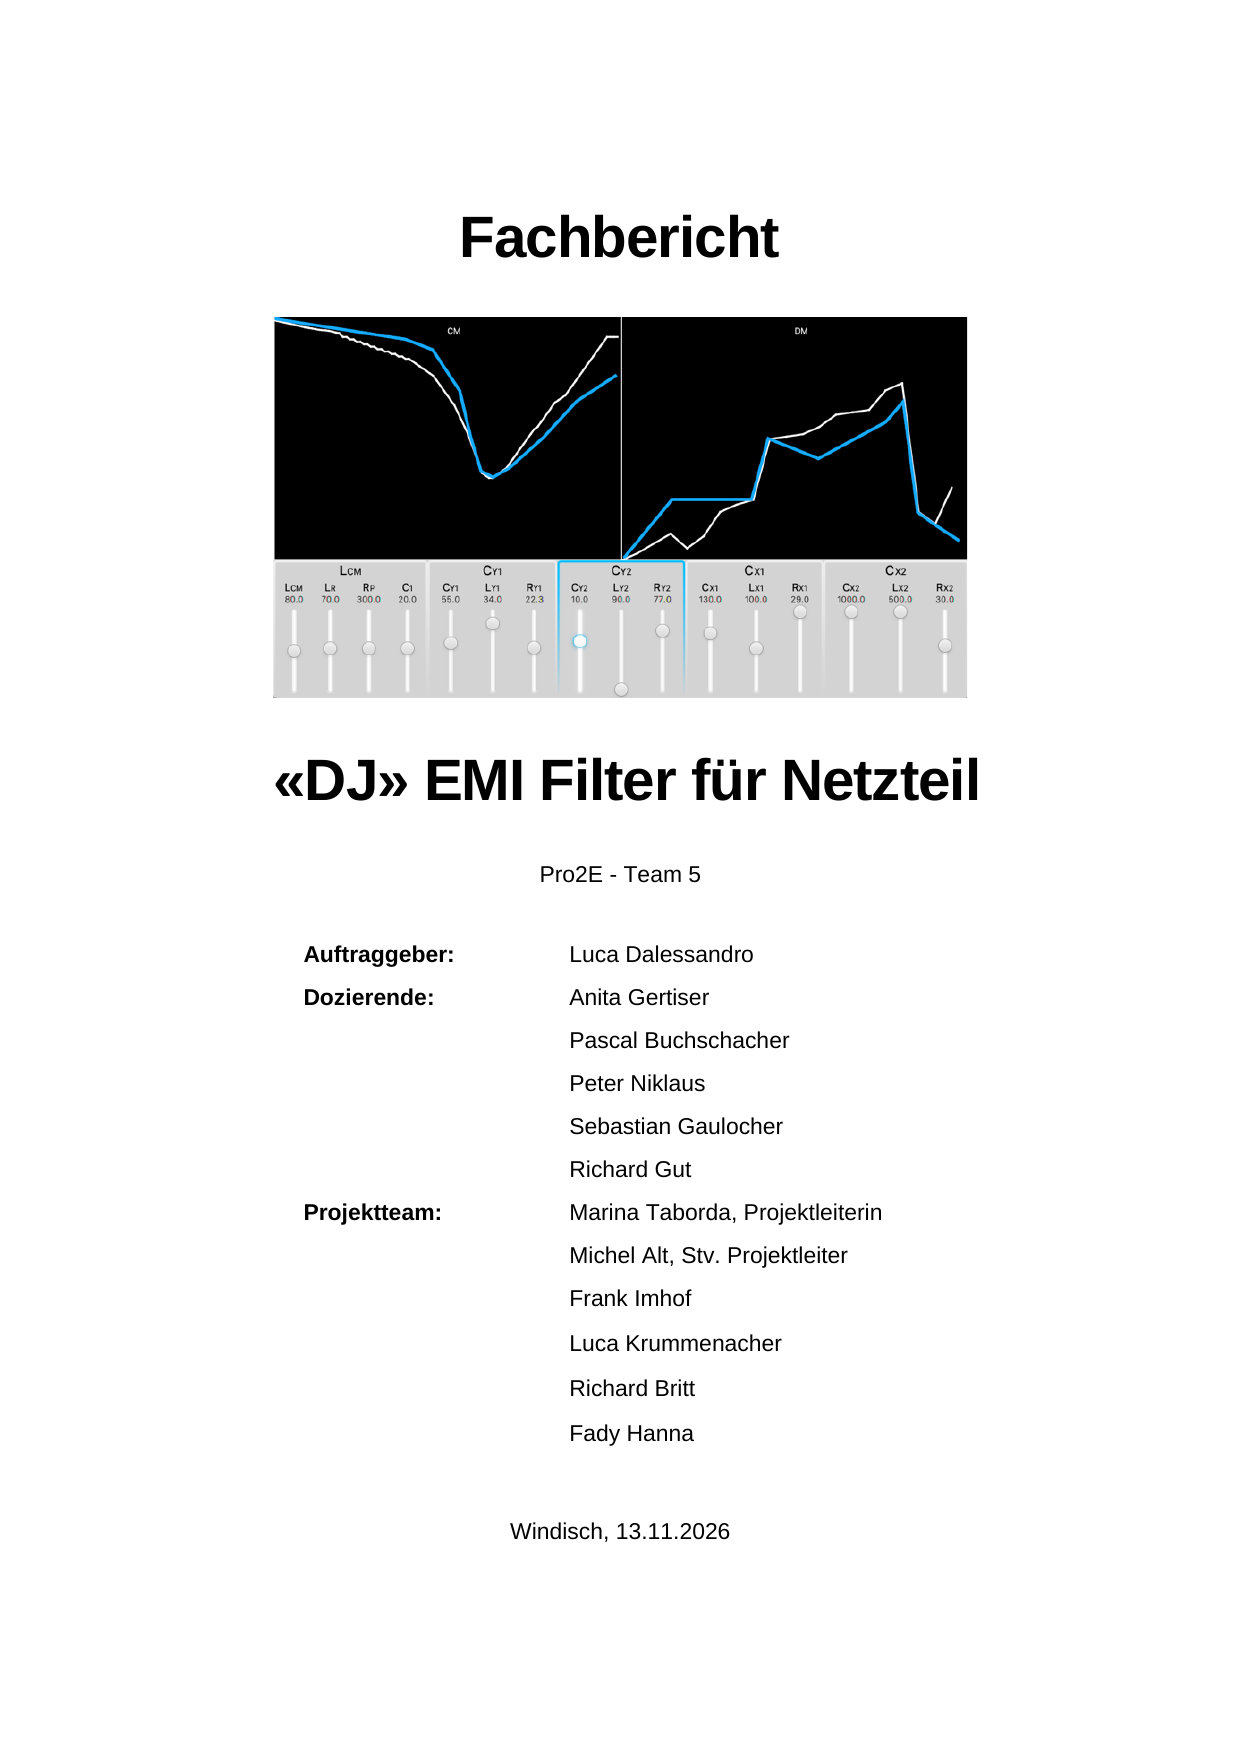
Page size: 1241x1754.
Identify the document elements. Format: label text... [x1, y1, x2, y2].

text «DJ» EMI Filter für Netzteil [150, 746, 1090, 813]
text Pro2E - Team 5 [150, 861, 1090, 887]
text Fachbericht [150, 203, 1090, 270]
picture [273, 317, 968, 698]
text Windisch, 06.06.2019 [150, 1518, 1090, 1545]
